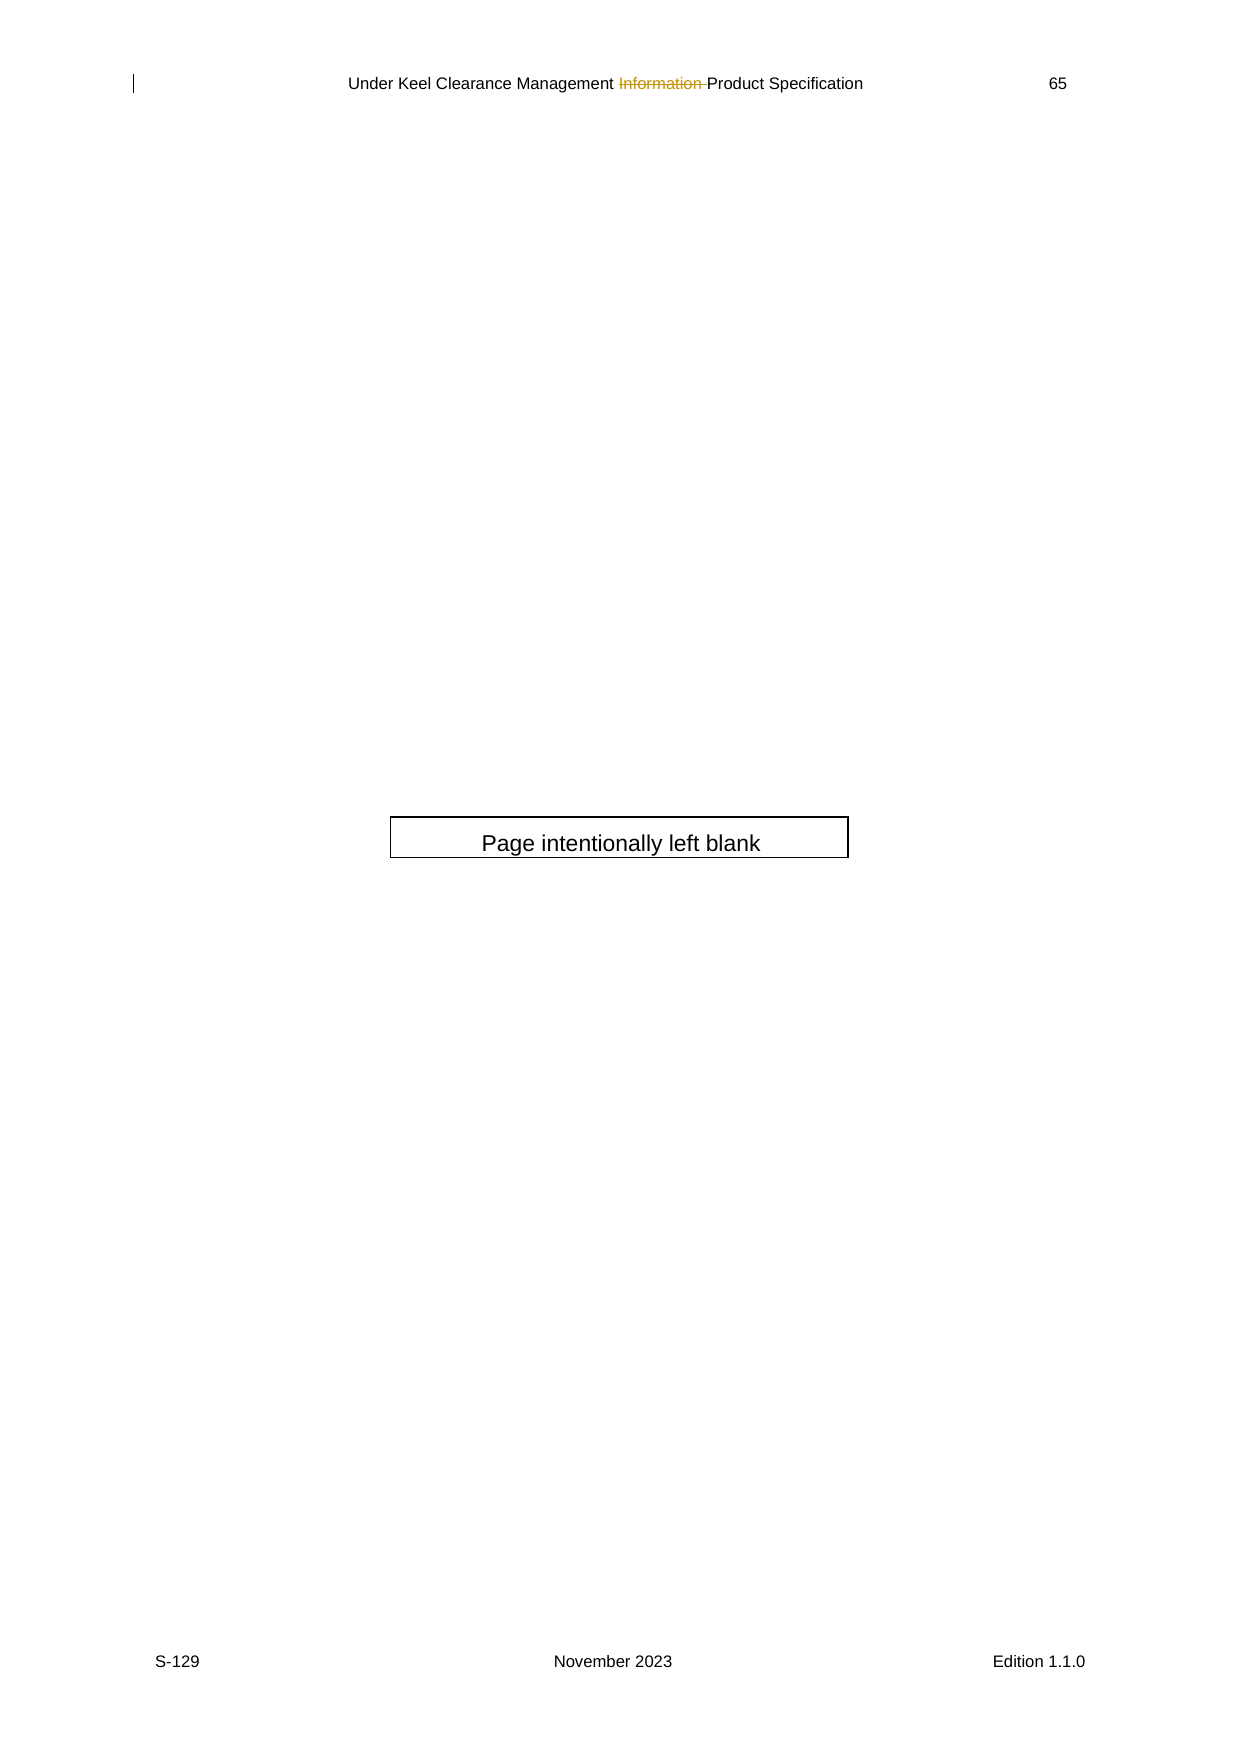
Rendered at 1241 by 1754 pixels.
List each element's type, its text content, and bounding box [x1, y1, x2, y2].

text Page intentionally left blank [391, 830, 847, 857]
